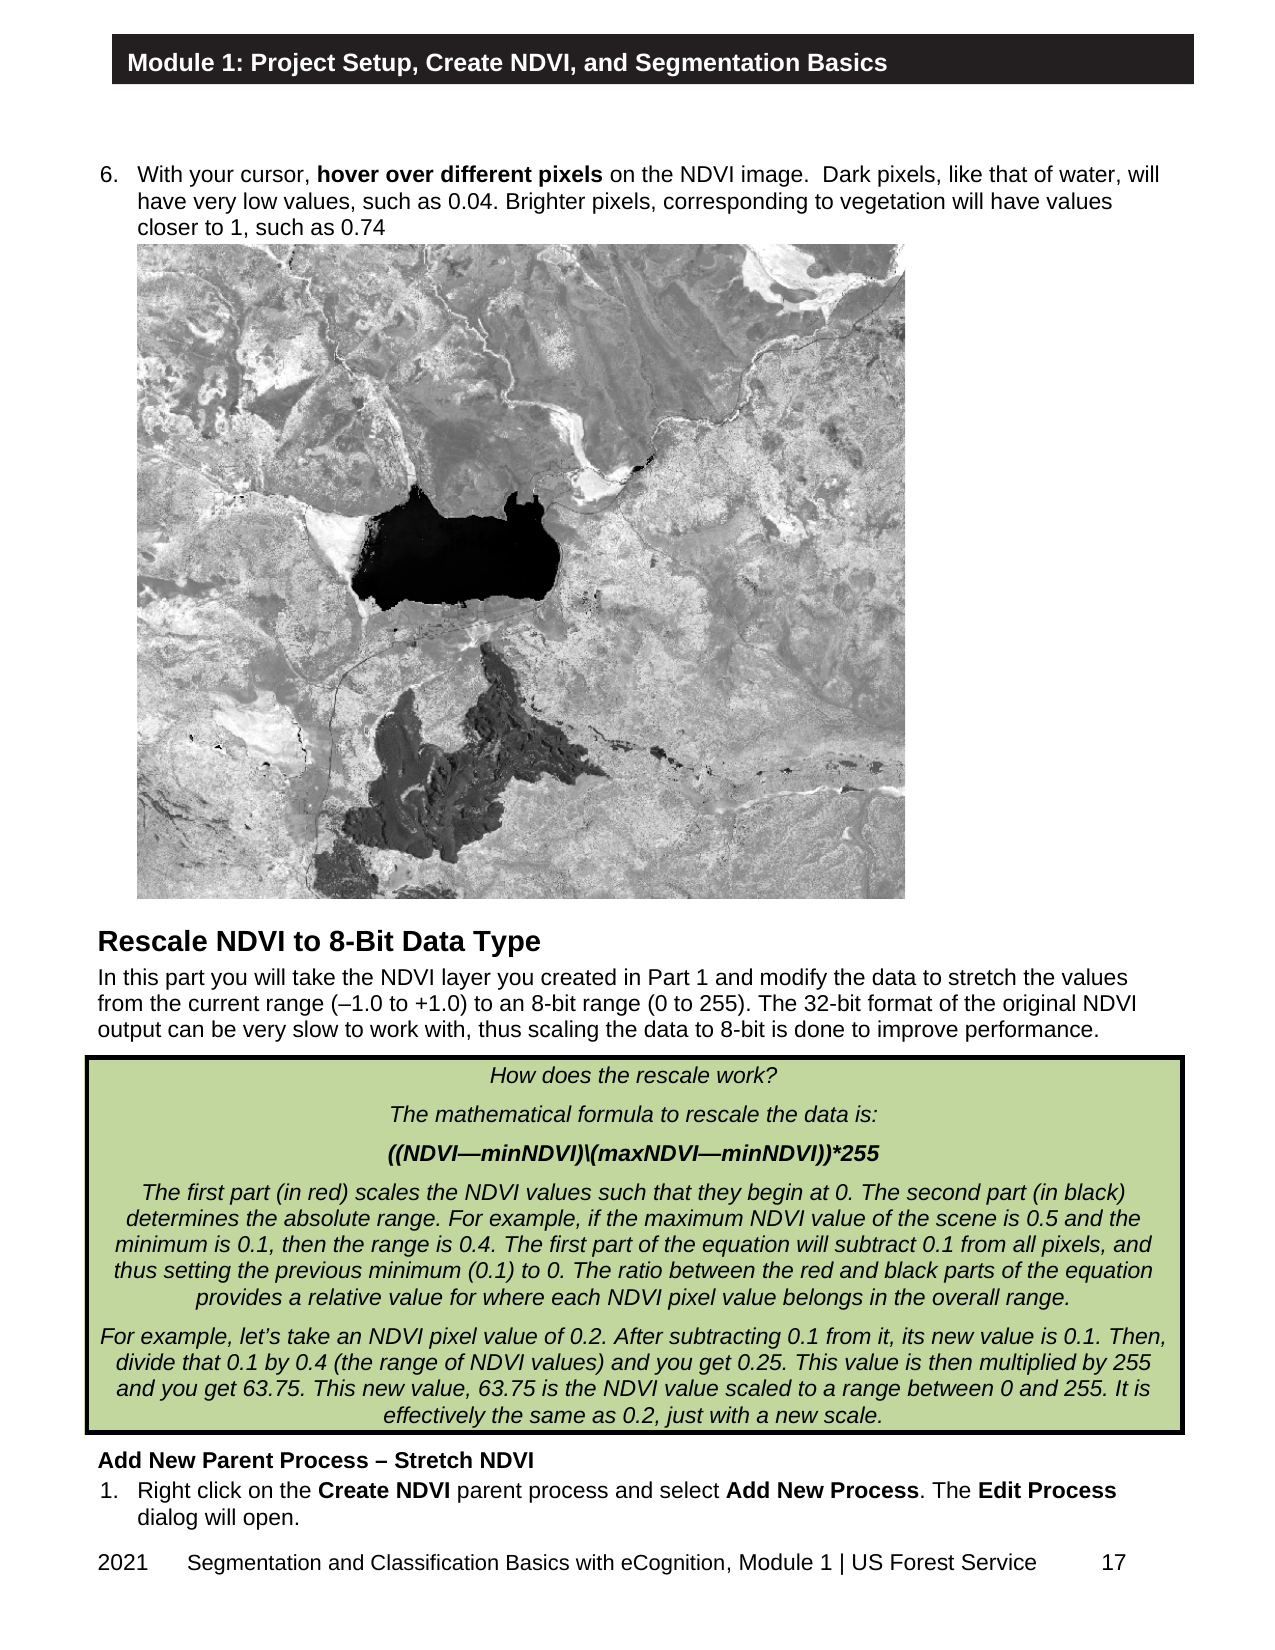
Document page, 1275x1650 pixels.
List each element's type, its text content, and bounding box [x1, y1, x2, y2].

list In this part you will take the NDVI layer you created in Part 1 and modify the data to stretch the values from the current range (–1.0 to +1.0) to an 8-bit range (0 to 255). The 32-bit format of the original NDVI output can be very slow to work with, thus scaling the data to 8-bit is done to improve performance. [97, 963, 1171, 1043]
list Right click on the Create NDVI parent process and select Add New Process. The Edit Process dialog will open. [99, 1477, 1171, 1530]
list With your cursor, hover over different pixels on the NDVI image. Dark pixels, like that of water, will have very low values, such as 0.04. Brighter pixels, corresponding to vegetation will have values closer to 1, such as 0.74 [99, 161, 1171, 240]
subtitle Add New Parent Process – Stretch NDVI [97, 1447, 1171, 1474]
picture [137, 244, 906, 899]
text ((NDVI—minNDVI)\(maxNDVI—minNDVI))*255 [89, 1133, 1180, 1166]
text The mathematical formula to rescale the data is: [89, 1094, 1180, 1127]
text For example, let’s take an NDVI pixel value of 0.2. After subtracting 0.1 from it, its new value is 0.1. Then, divide that 0.1 by 0.4 (the range of NDVI values) and you get 0.25. This value is then multiplied by 255 and you get 63.75. This new value, 63.75 is the NDVI value scaled to a range between 0 and 255. It is effectively the same as 0.2, just with a new scale. [89, 1316, 1180, 1430]
text How does the rescale work? [89, 1060, 1180, 1088]
text The first part (in red) scales the NDVI values such that they begin at 0. The second part (in black) determines the absolute range. For example, if the maximum NDVI value of the scene is 0.5 and the minimum is 0.1, then the range is 0.4. The first part of the equation will subtract 0.1 from all pixels, and thus setting the previous minimum (0.1) to 0. The ratio between the red and black parts of the equation provides a relative value for where each NDVI pixel value belongs in the overall range. [89, 1172, 1180, 1310]
subtitle Rescale NDVI to 8-Bit Data Type [97, 924, 1171, 957]
